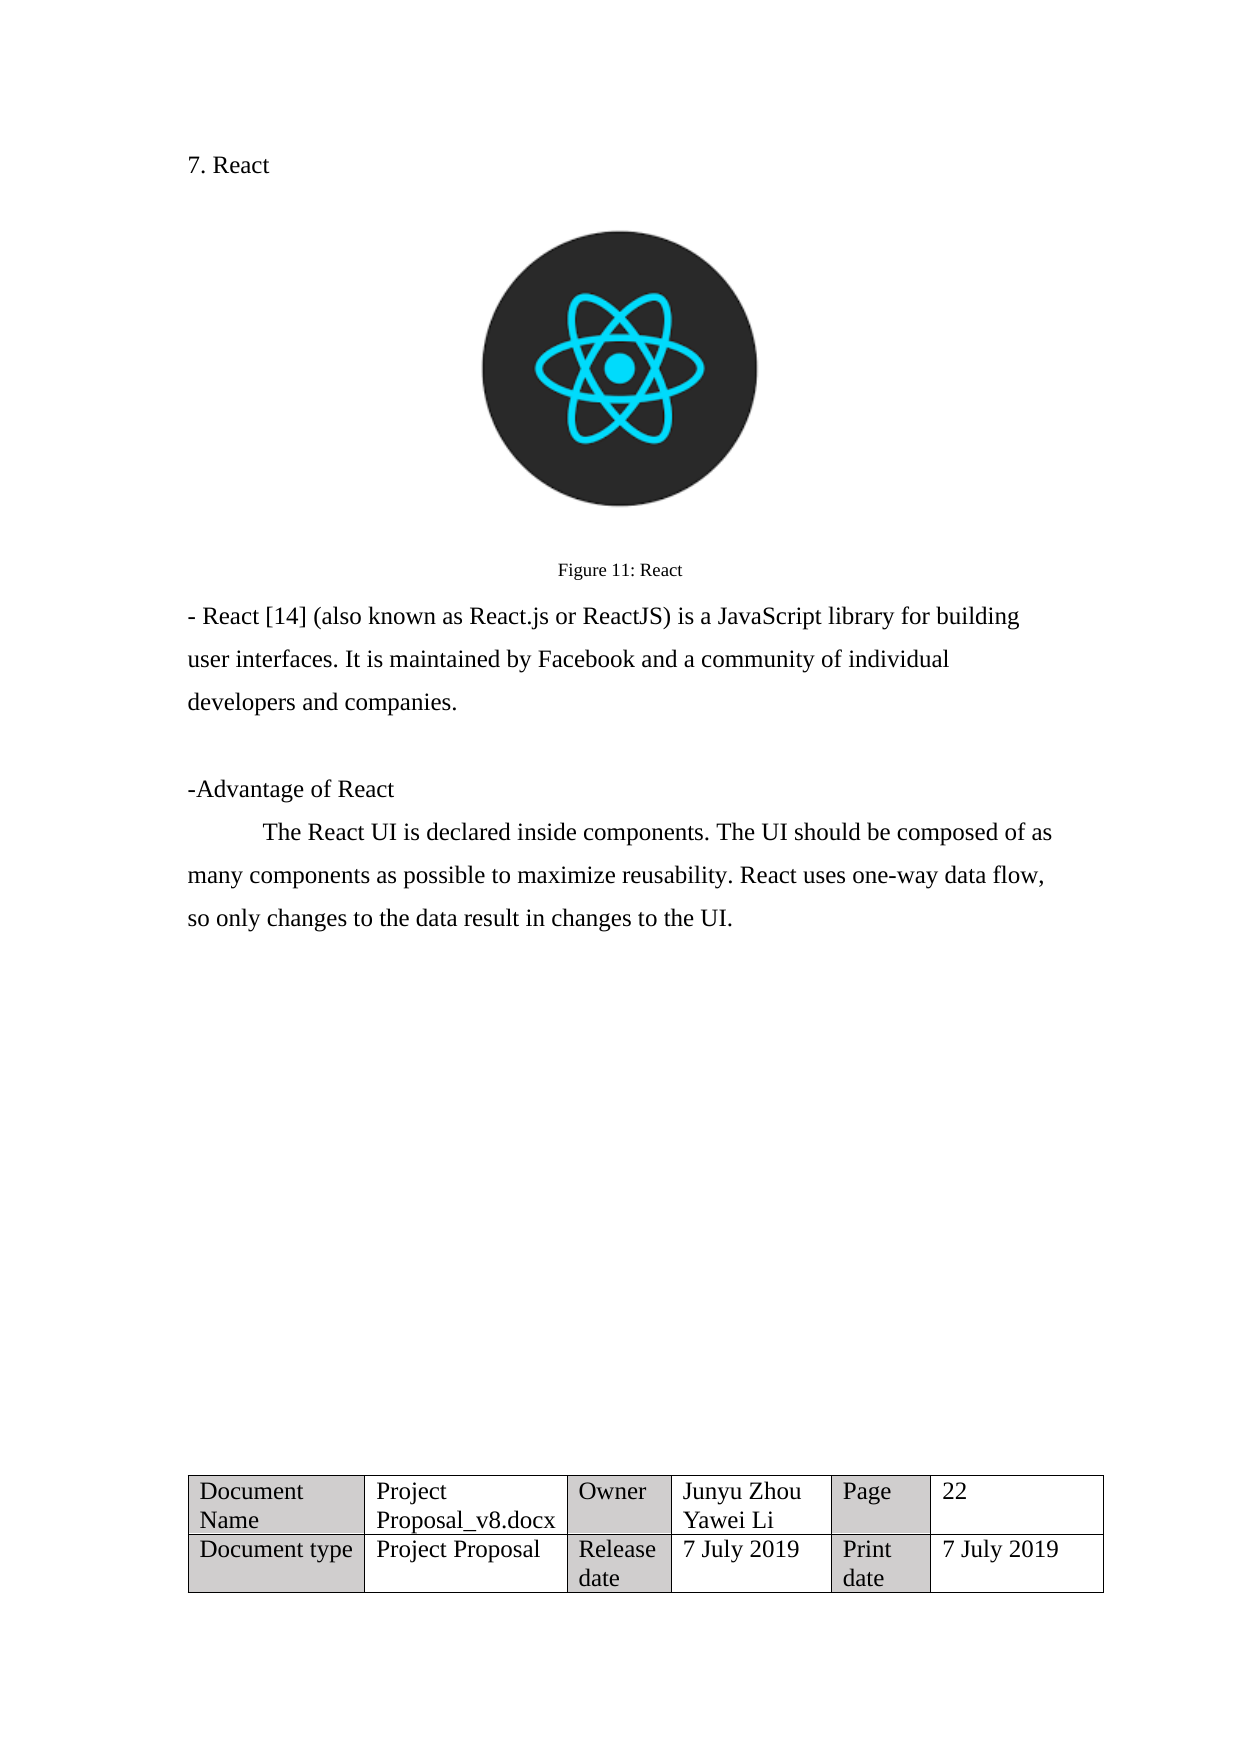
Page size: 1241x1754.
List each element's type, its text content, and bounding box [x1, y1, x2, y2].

text The React UI is declared inside components. The UI should be composed of as many components as possible to maximize reusability. React uses one-way data flow, so only changes to the data result in changes to the UI. [187, 817, 1053, 932]
text Figure 11: React [187, 559, 1053, 580]
text - React [14] (also known as React.js or ReactJS) is a JavaScript library for building user interfaces. It is maintained by Facebook and a community of individual developers and companies. [187, 601, 1053, 716]
picture [444, 193, 796, 545]
text -Advantage of React [187, 774, 1053, 802]
text 7. React [187, 150, 1053, 179]
